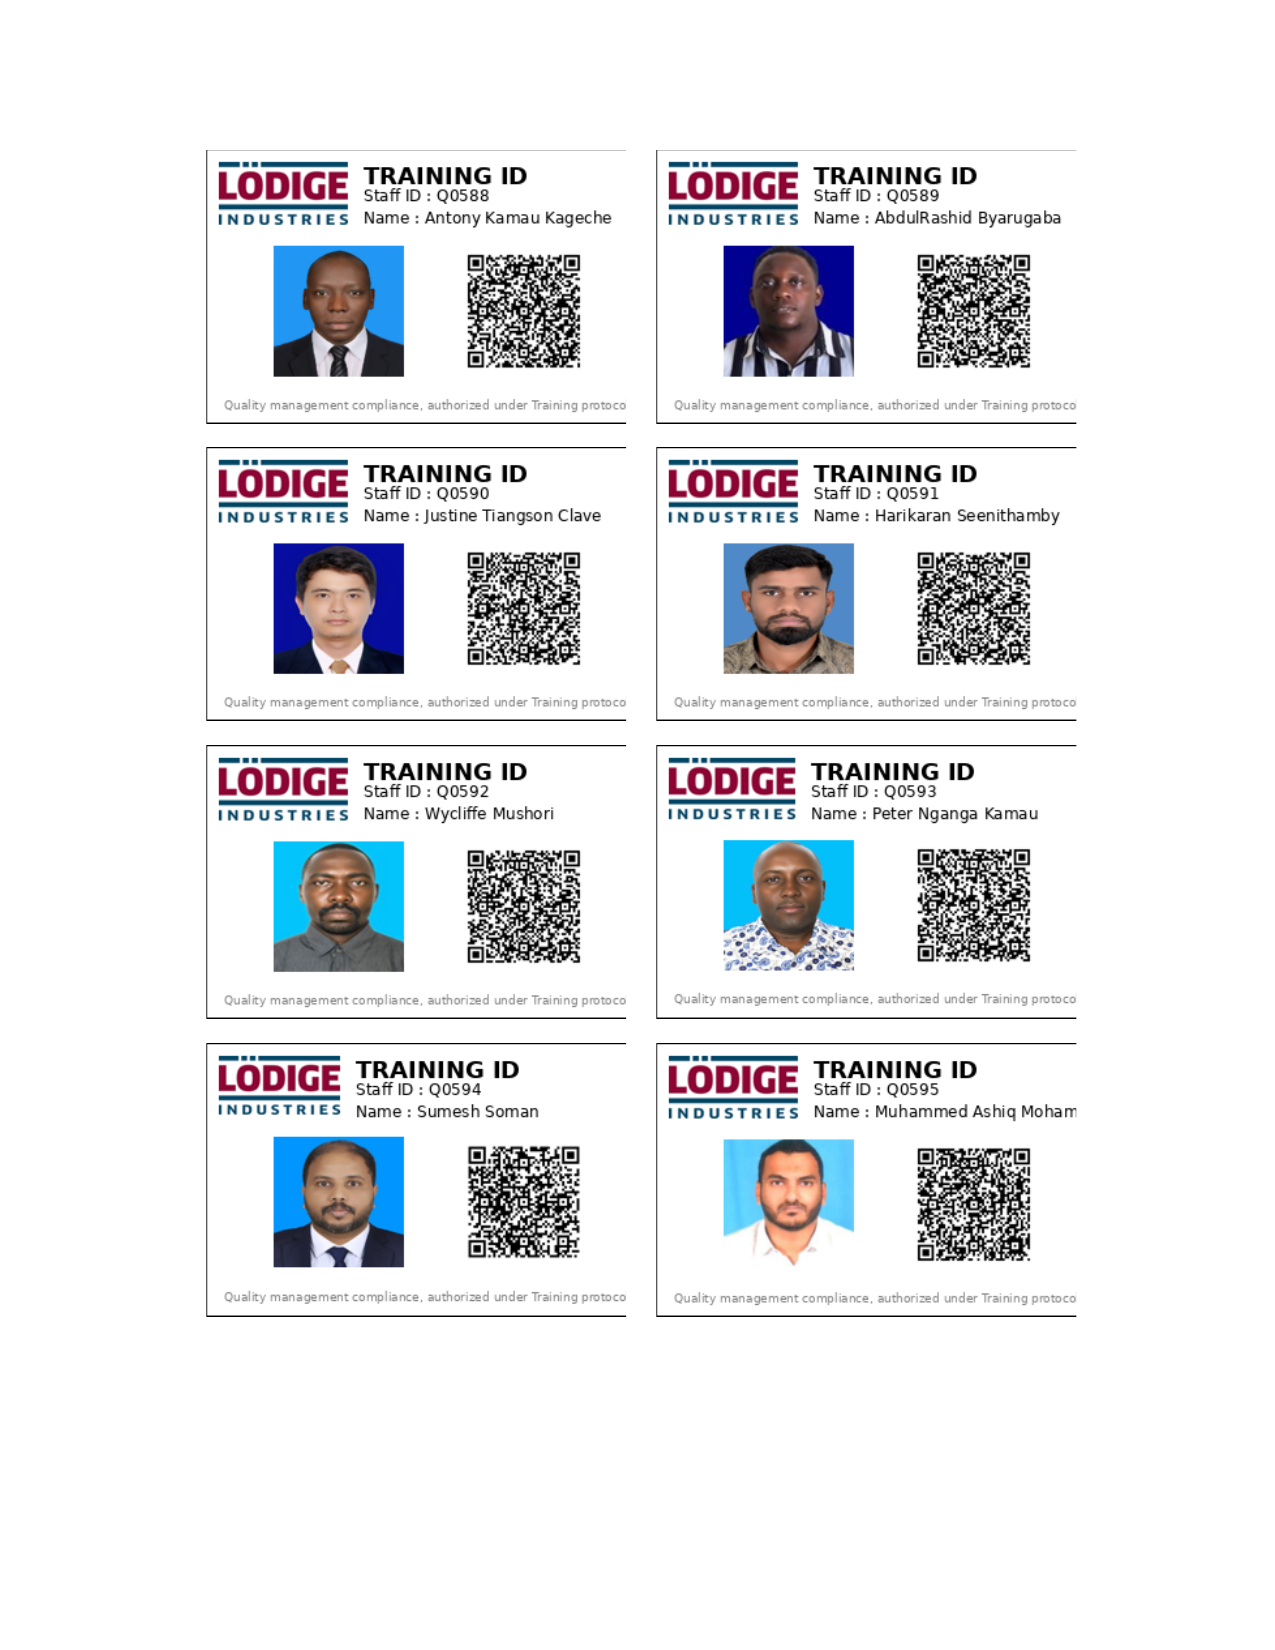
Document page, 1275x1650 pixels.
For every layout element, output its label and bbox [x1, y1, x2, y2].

table_cell [626, 150, 1076, 448]
picture [656, 447, 1077, 721]
picture [656, 745, 1077, 1019]
picture [206, 1043, 627, 1317]
table_cell [176, 150, 626, 448]
picture [206, 447, 627, 721]
table_cell [176, 746, 626, 1043]
picture [656, 1043, 1077, 1317]
table_cell [176, 448, 626, 746]
table_cell [626, 746, 1076, 1043]
picture [206, 745, 627, 1019]
table_cell [176, 1044, 626, 1341]
picture [206, 150, 627, 424]
picture [656, 150, 1077, 424]
table_cell [626, 1044, 1076, 1341]
table_cell [626, 448, 1076, 746]
